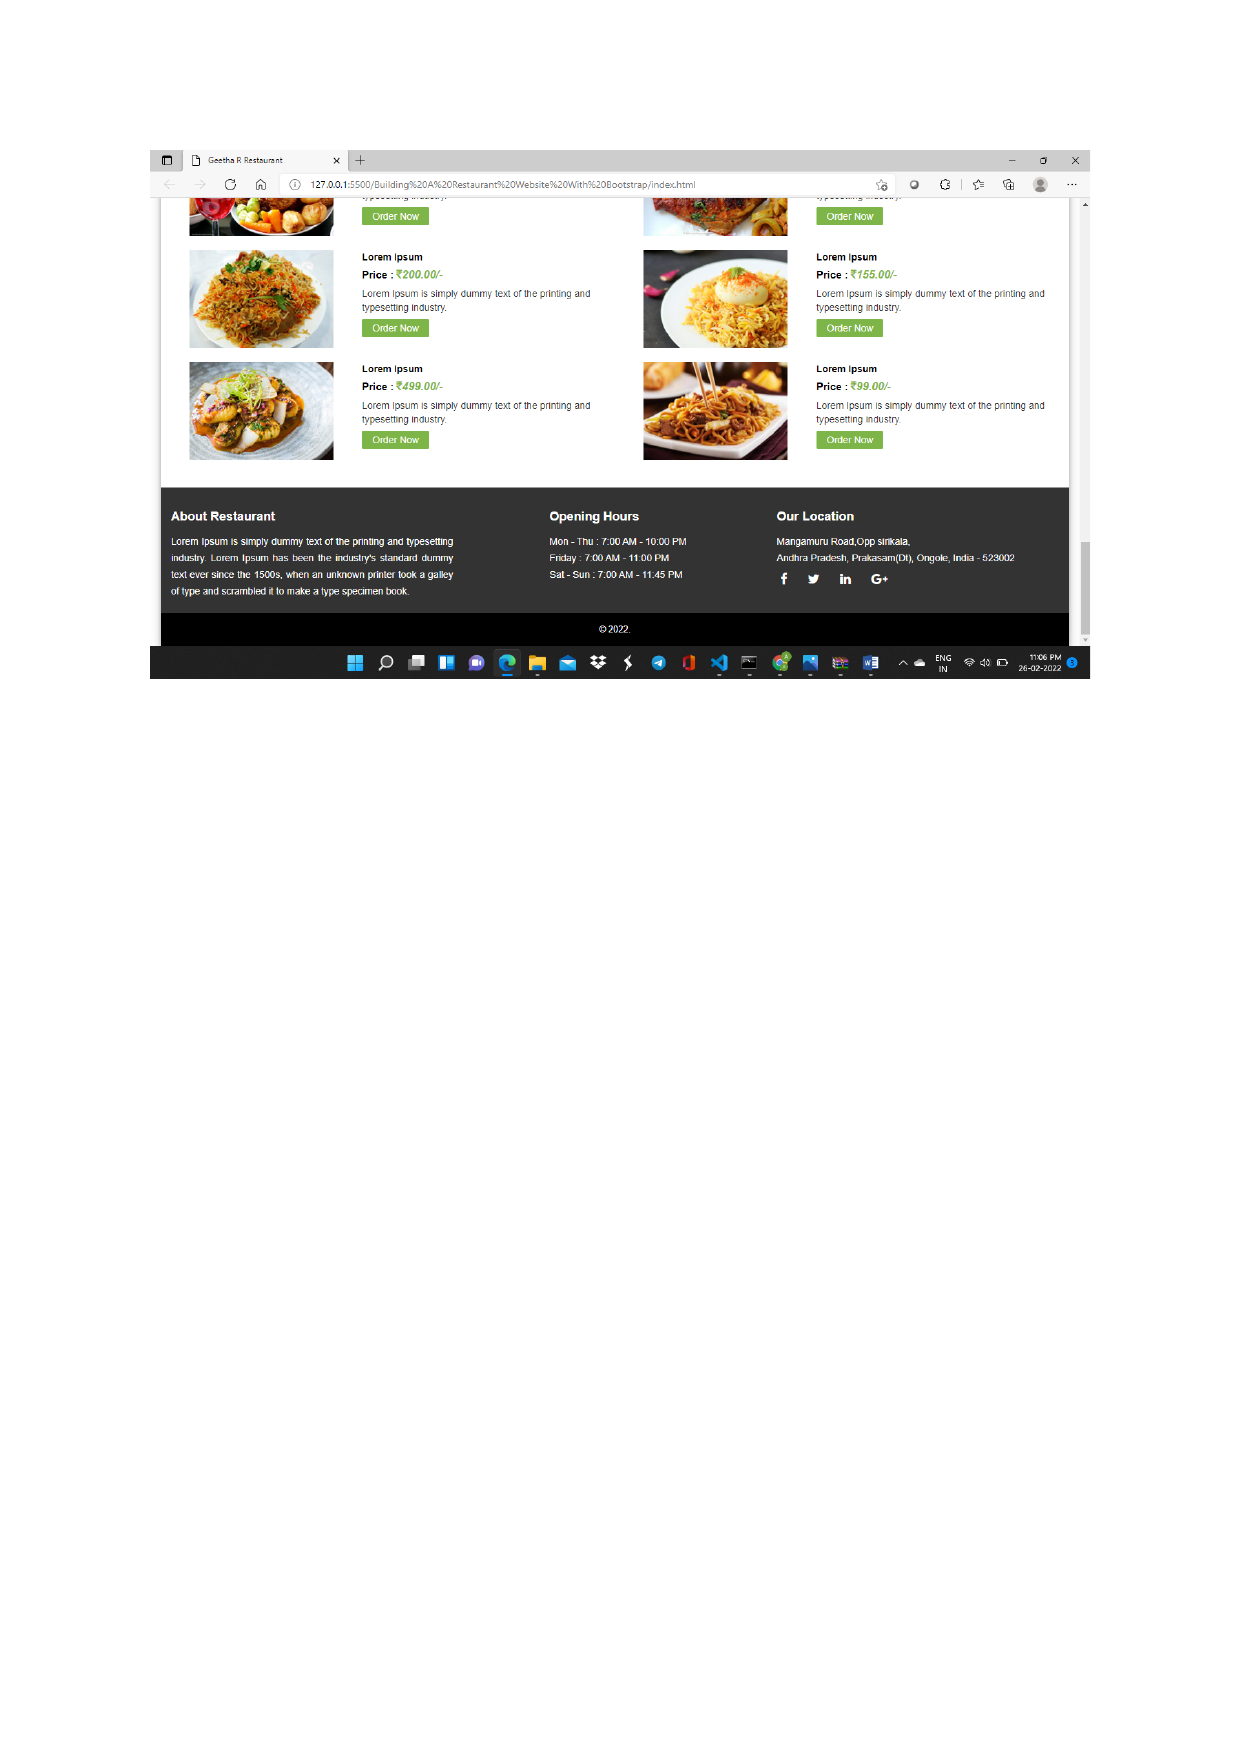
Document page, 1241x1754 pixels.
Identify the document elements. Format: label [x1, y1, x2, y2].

picture [150, 150, 1091, 679]
